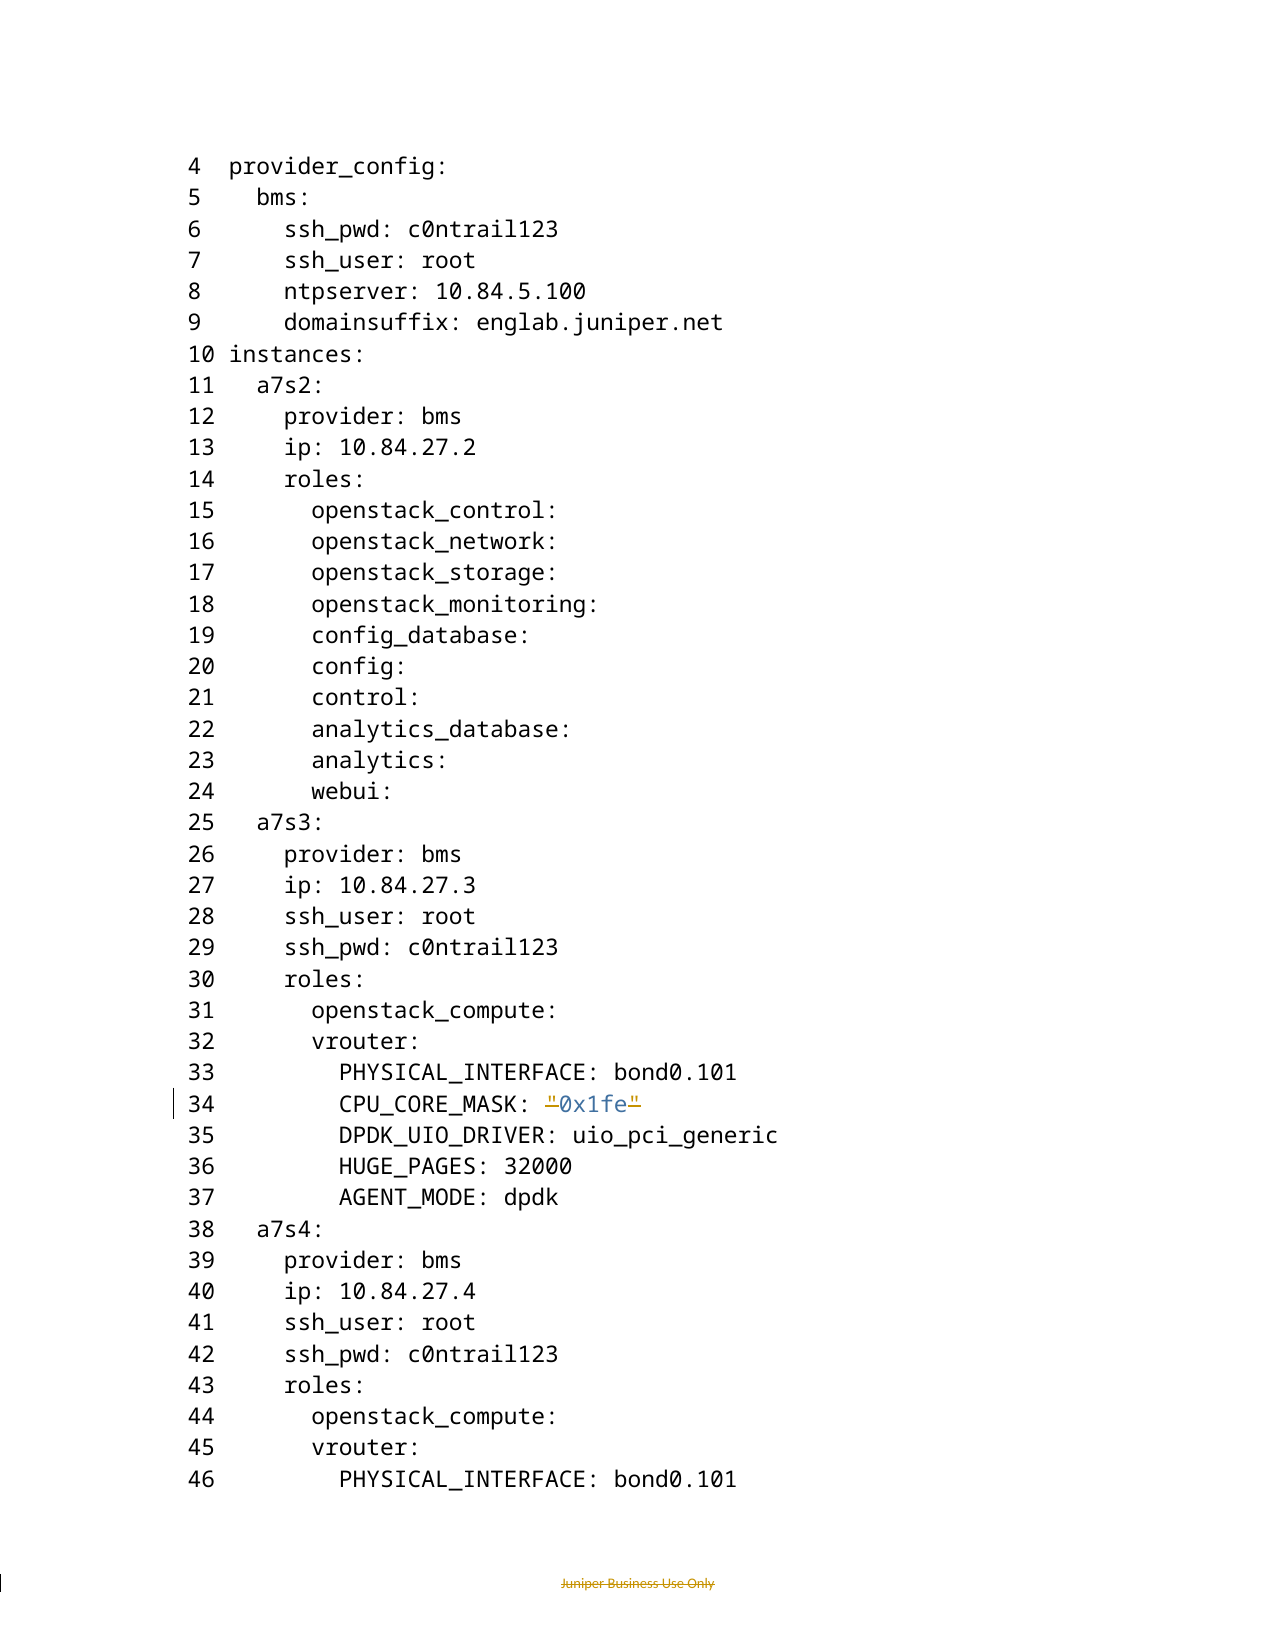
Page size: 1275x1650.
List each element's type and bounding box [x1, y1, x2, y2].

text [187, 150, 1087, 1494]
